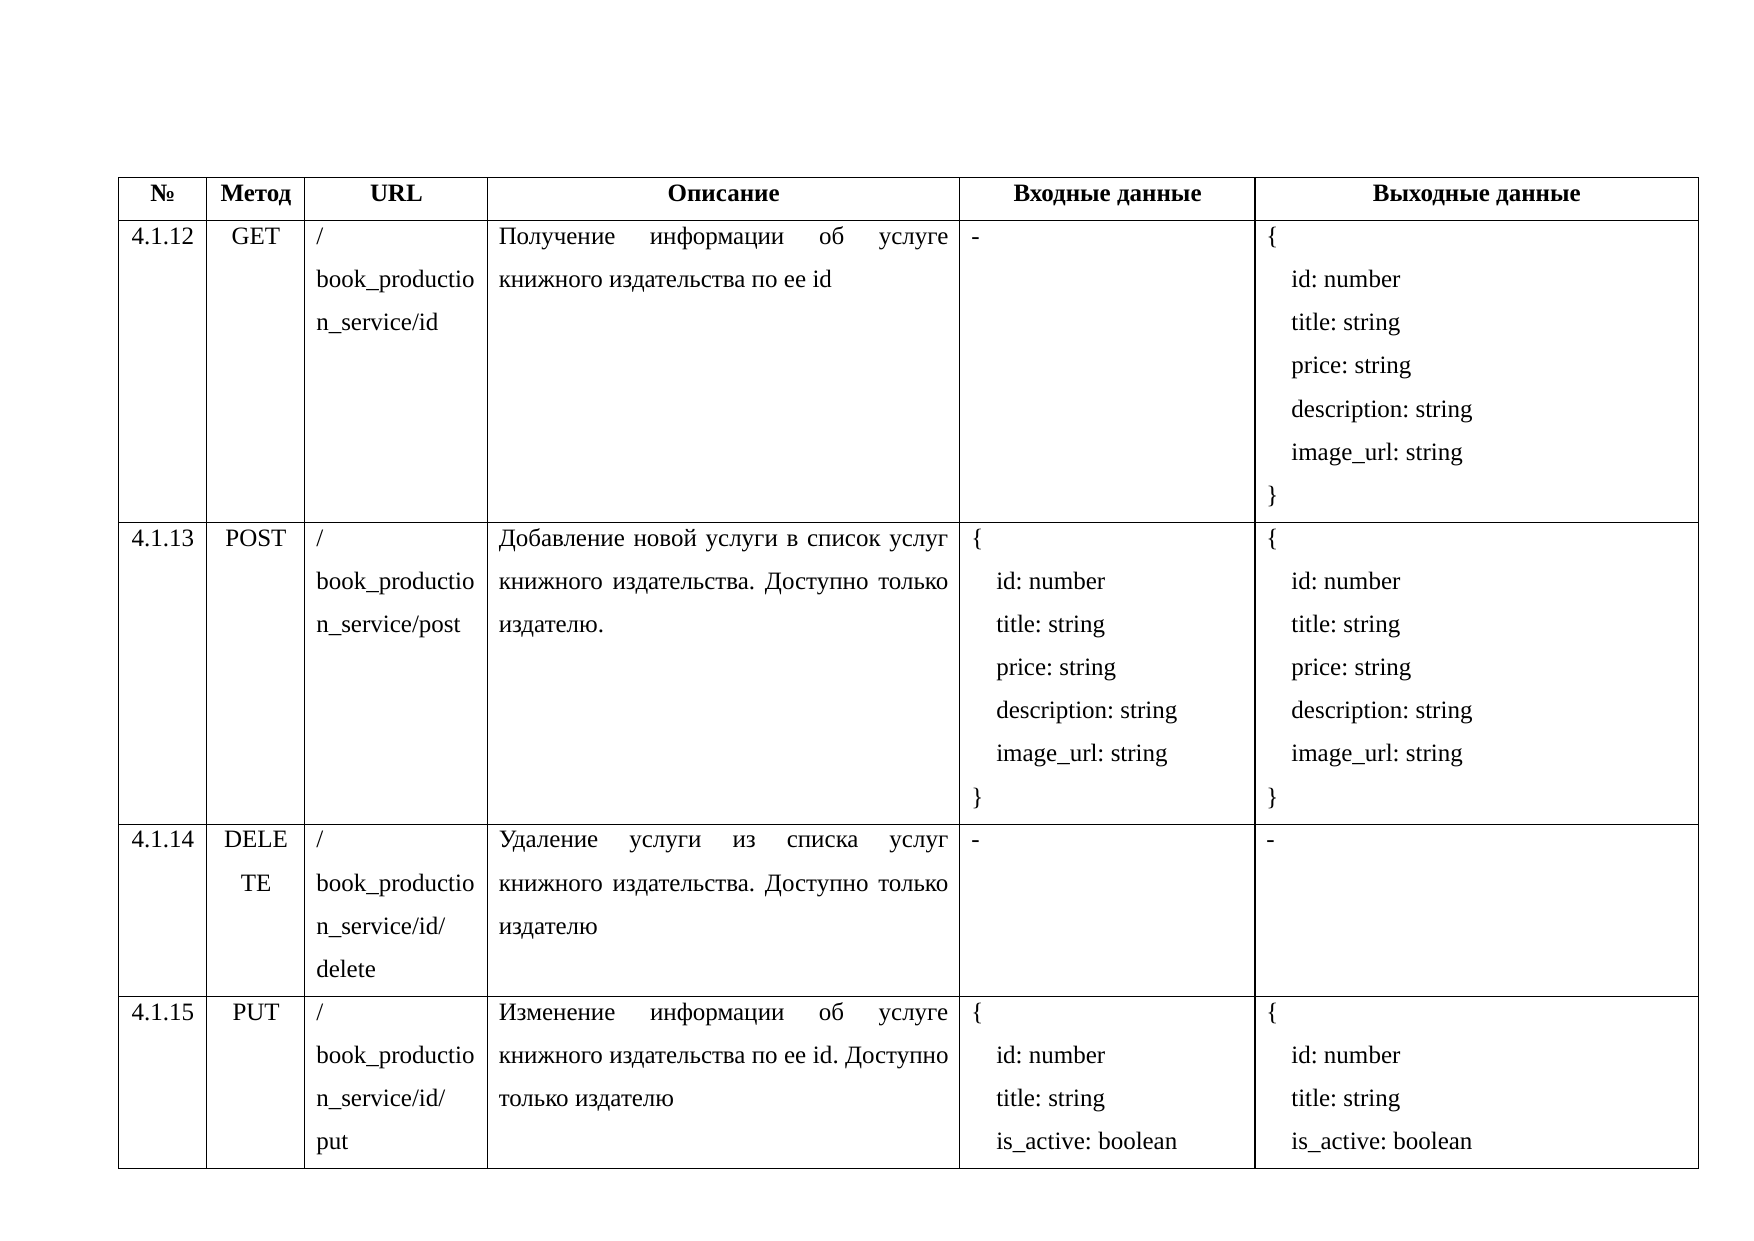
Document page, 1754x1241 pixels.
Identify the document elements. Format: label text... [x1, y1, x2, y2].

table_cell 4.1.14 [119, 825, 206, 996]
table_header Описание [488, 178, 959, 220]
table_header № [119, 178, 206, 220]
table_header Выходные данные [1256, 178, 1698, 220]
table_header Входные данные [960, 178, 1254, 220]
table_cell Добавление новой услуги в список услуг книжного издательства. Доступно только издателю. [488, 523, 959, 823]
table_cell DELETE [207, 825, 304, 996]
table_cell GET [207, 221, 304, 522]
table_cell - [960, 221, 1254, 522]
table_cell { id: number title: string price: string description: string image_url: string } [960, 523, 1254, 823]
table_cell /book_production_service/post [305, 523, 487, 823]
table_cell - [1256, 825, 1698, 996]
table_cell /book_production_service/id [305, 221, 487, 522]
table_cell Удаление услуги из списка услуг книжного издательства. Доступно только издателю [488, 825, 959, 996]
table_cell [960, 997, 1254, 1168]
table_cell 4.1.15 [119, 997, 206, 1168]
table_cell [1256, 997, 1698, 1168]
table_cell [488, 997, 959, 1168]
table_cell PUT [207, 997, 304, 1168]
table_cell POST [207, 523, 304, 823]
table_header Метод [207, 178, 304, 220]
table_cell /book_production_service/id/delete [305, 825, 487, 996]
table_cell { id: number title: string price: string description: string image_url: string } [1256, 221, 1698, 522]
table_cell - [960, 825, 1254, 996]
table_cell 4.1.12 [119, 221, 206, 522]
table_cell 4.1.13 [119, 523, 206, 823]
table_cell /book_production_service/id/put [305, 997, 487, 1168]
table_header URL [305, 178, 487, 220]
table_cell Получение информации об услуге книжного издательства по ее id [488, 221, 959, 522]
table_cell { id: number title: string price: string description: string image_url: string } [1256, 523, 1698, 823]
